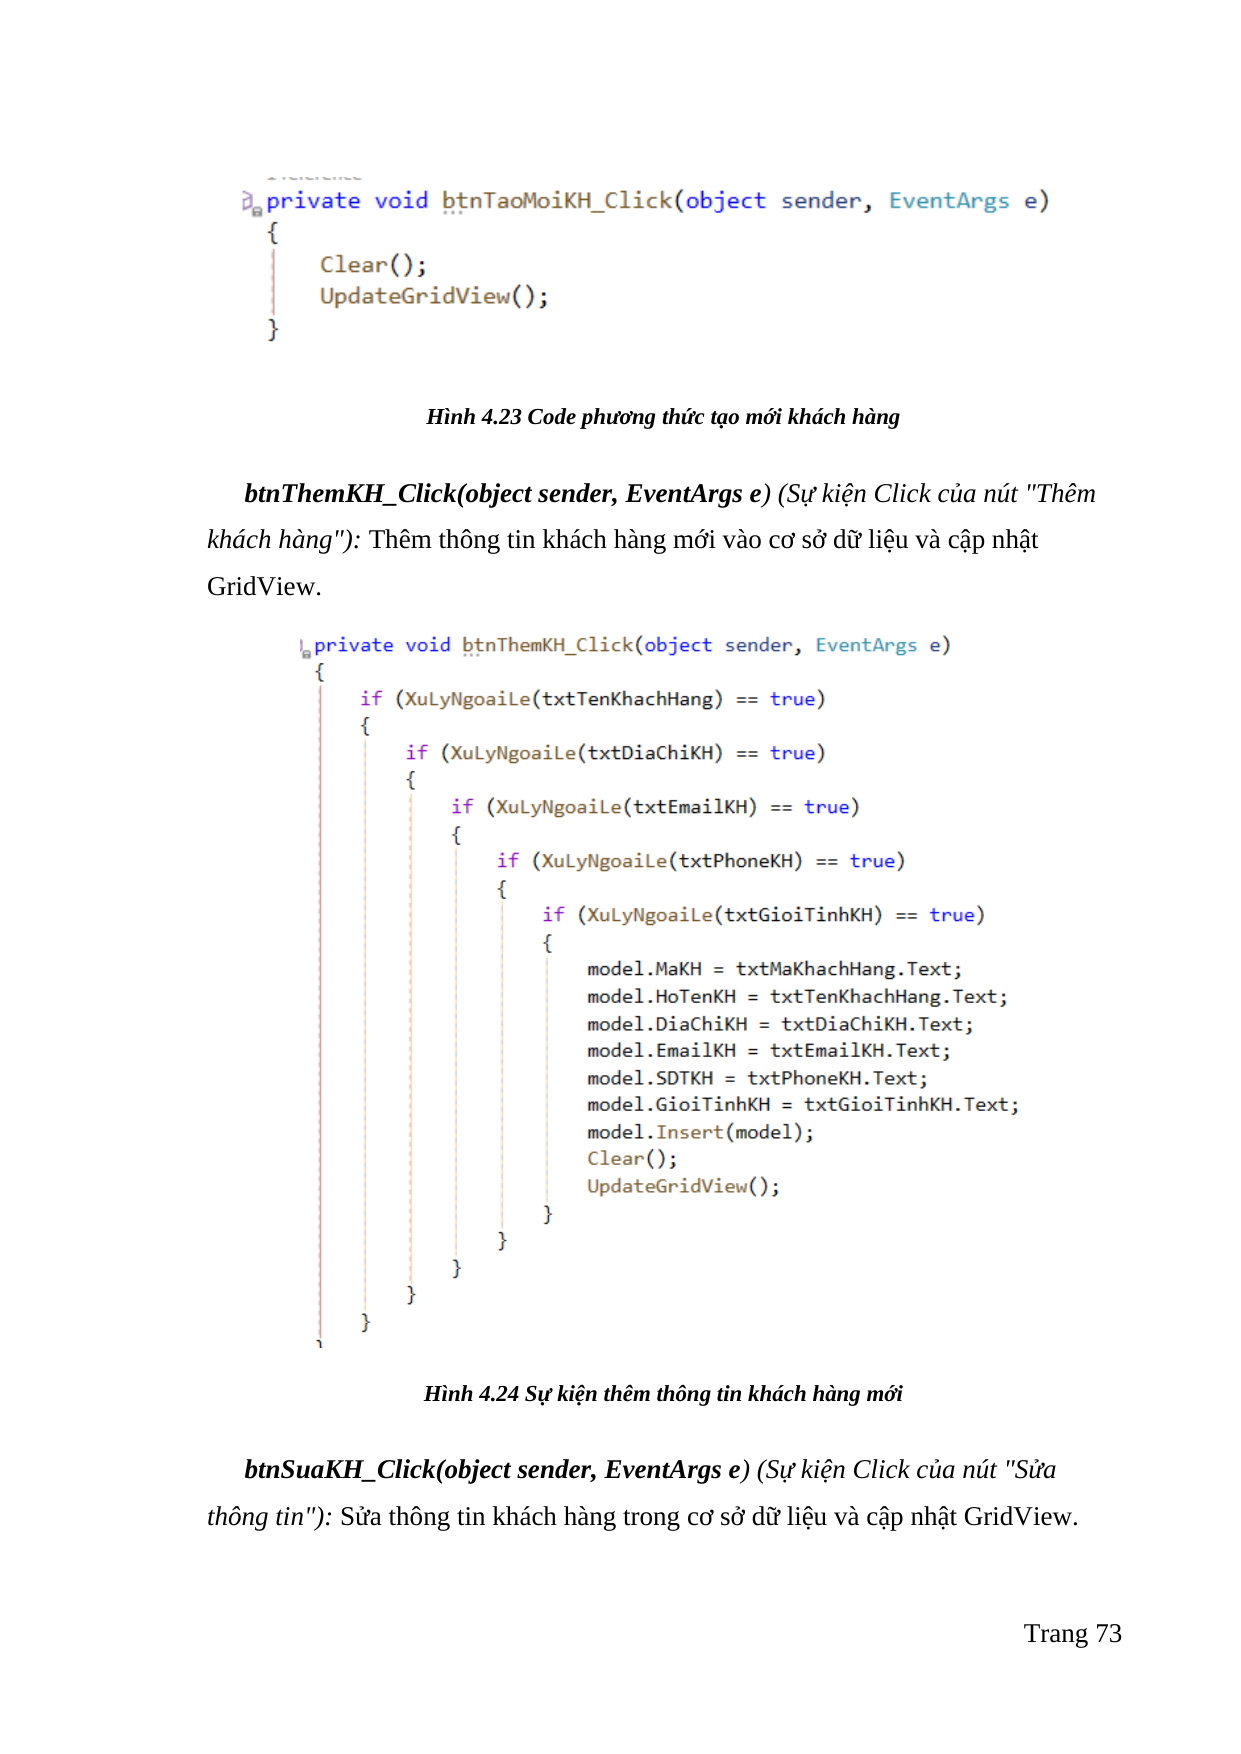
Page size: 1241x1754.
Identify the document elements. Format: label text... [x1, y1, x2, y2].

text btnThemKH_Click(object sender, EventArgs e) (Sự kiện Click của nút "Thêm khách hàng"): Thêm thông tin khách hàng mới vào cơ sở dữ liệu và cập nhật GridView. [207, 477, 1122, 601]
text btnSuaKH_Click(object sender, EventArgs e) (Sự kiện Click của nút "Sửa thông tin"): Sửa thông tin khách hàng trong cơ sở dữ liệu và cập nhật GridView. [207, 1453, 1122, 1531]
picture [300, 633, 1067, 1348]
picture [242, 177, 1087, 371]
